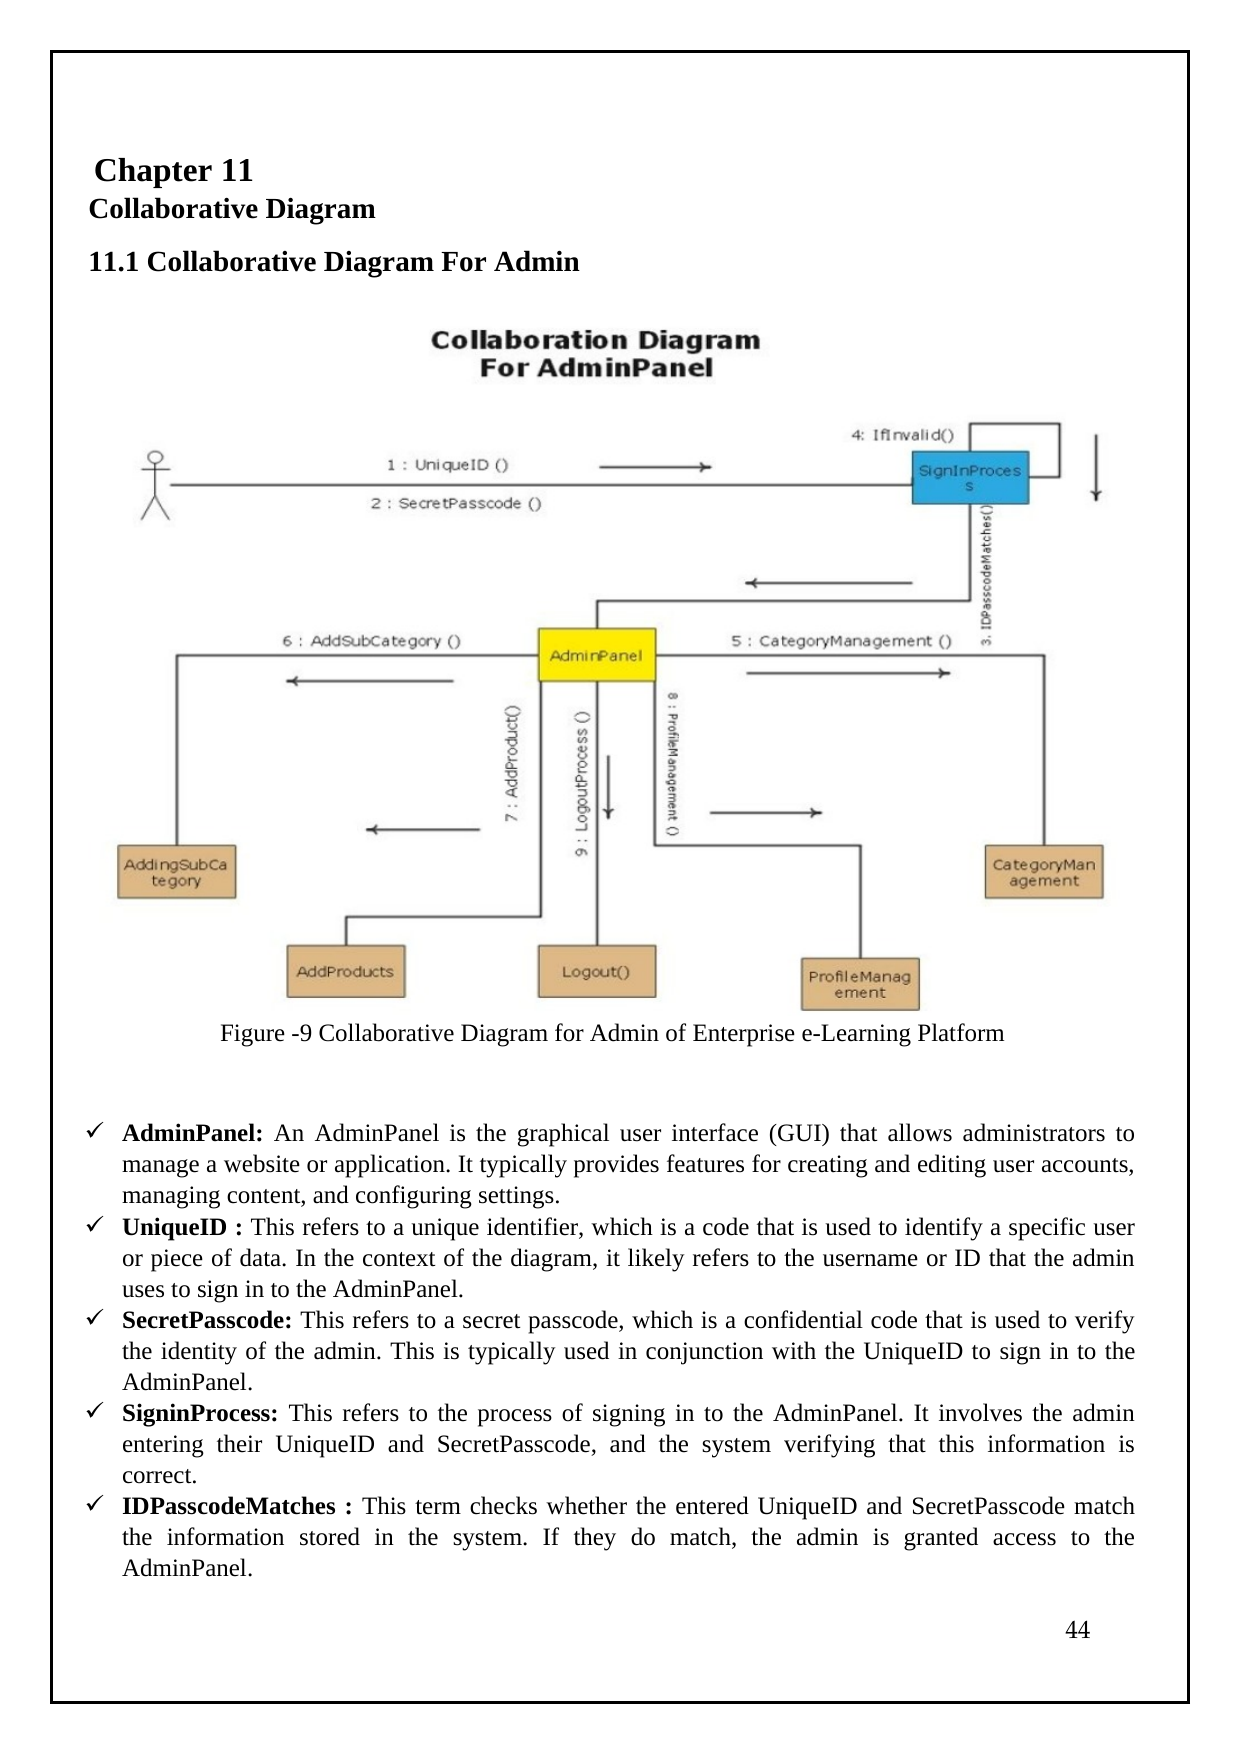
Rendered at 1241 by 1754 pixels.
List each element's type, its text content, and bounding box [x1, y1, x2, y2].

list IDPasscodeMatches : This term checks whether the entered UniqueID and SecretPasscode match the information stored in the system. If they do match, the admin is granted access to the AdminPanel. [84, 1491, 1137, 1582]
text Collaborative Diagram [88, 191, 1137, 225]
list AdminPanel: An AdminPanel is the graphical user interface (GUI) that allows administrators to manage a website or application. It typically provides features for creating and editing user accounts, managing content, and configuring settings. [84, 1118, 1137, 1209]
text Figure -9 Collaborative Diagram for Admin of Enterprise e-Learning Platform [88, 1016, 1137, 1047]
picture [88, 297, 1141, 1016]
subtitle Chapter 11 [94, 150, 1137, 188]
list SecretPasscode: This refers to a secret passcode, which is a confidential code that is used to verify the identity of the admin. This is typically used in conjunction with the UniqueID to sign in to the AdminPanel. [84, 1305, 1137, 1396]
text 11.1 Collaborative Diagram For Admin [88, 244, 1137, 278]
list UniqueID : This refers to a unique identifier, which is a code that is used to identify a specific user or piece of data. In the context of the diagram, it likely refers to the username or ID that the admin uses to sign in to the AdminPanel. [84, 1212, 1137, 1302]
list SigninProcess: This refers to the process of signing in to the AdminPanel. It involves the admin entering their UniqueID and SecretPasscode, and the system verifying that this information is correct. [84, 1398, 1137, 1489]
